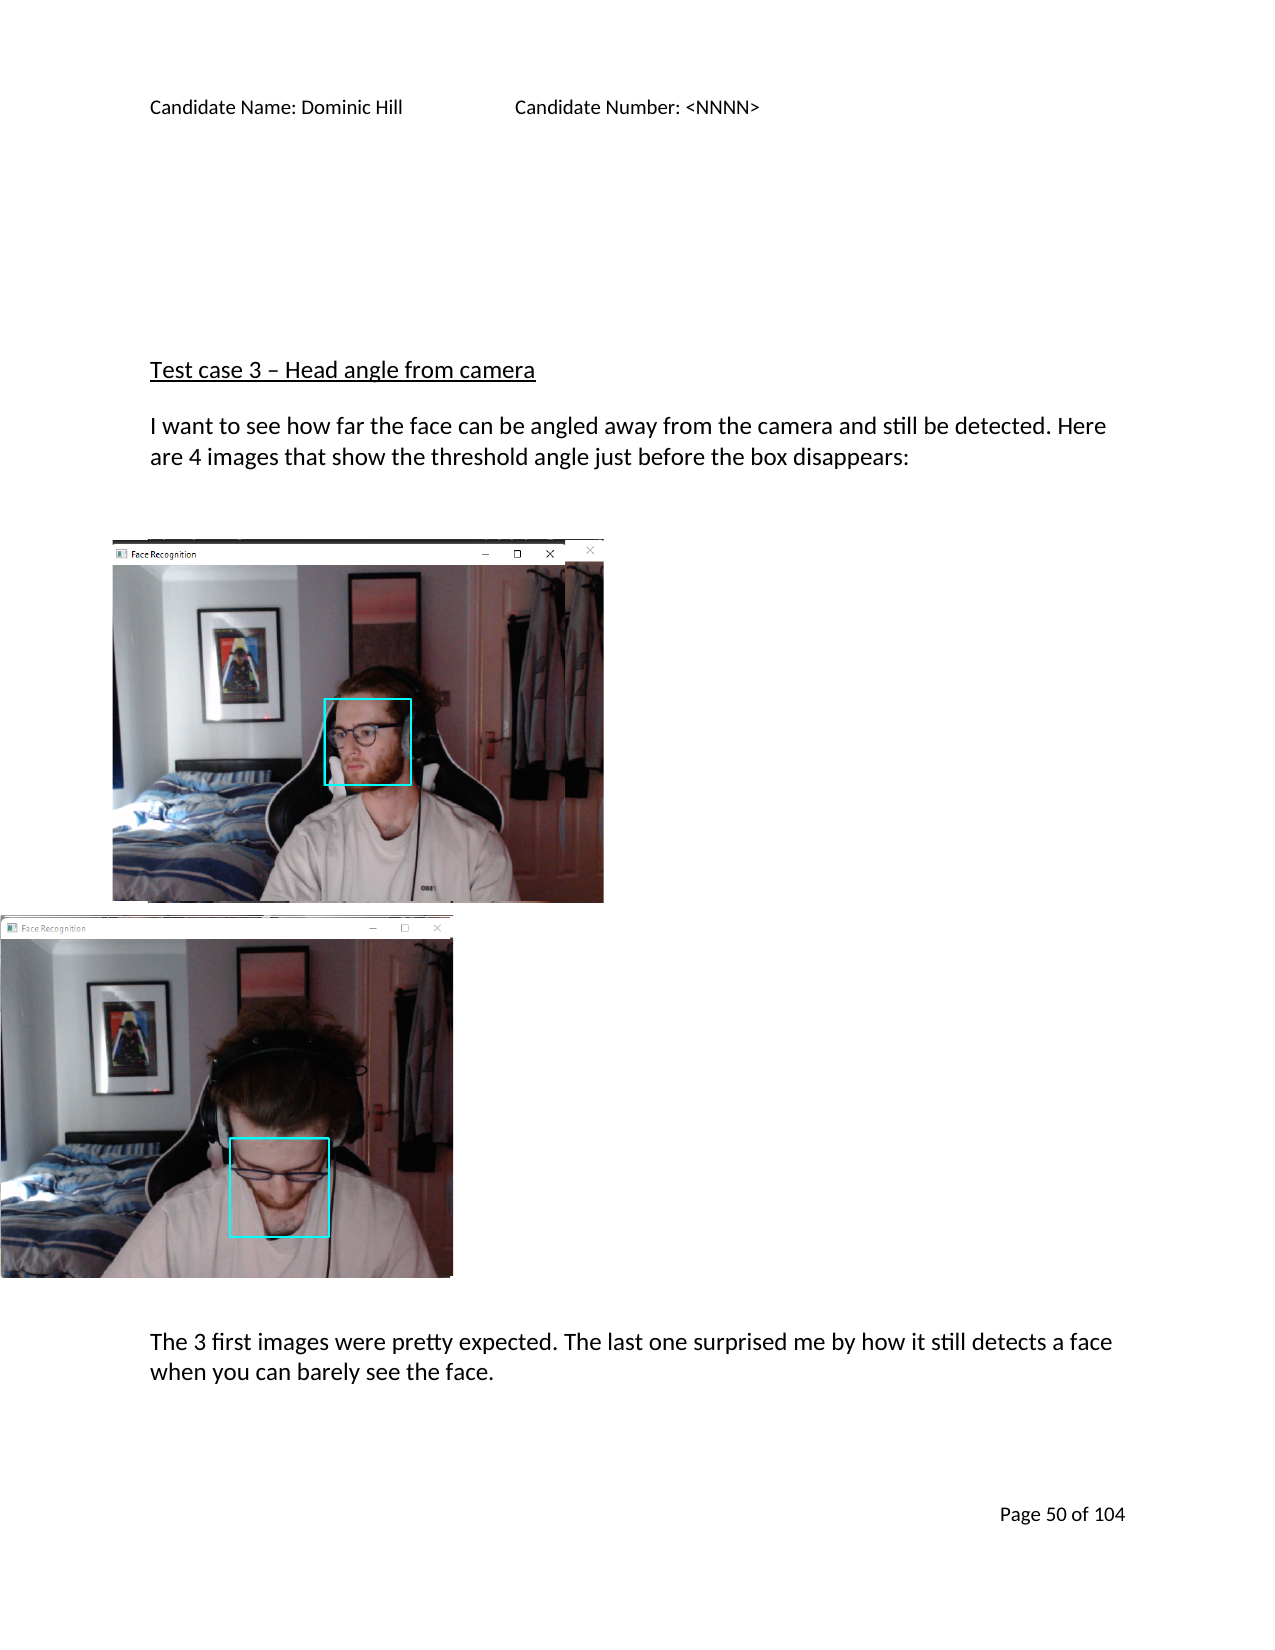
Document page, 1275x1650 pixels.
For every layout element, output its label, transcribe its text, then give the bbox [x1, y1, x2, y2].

text The 3 first images were pretty expected. The last one surprised me by how it still detects a face when you can barely see the face. [150, 1326, 1125, 1387]
text I want to see how far the face can be angled away from the camera and still be detected. Here are 4 images that show the threshold angle just before the box disappears: [150, 410, 1125, 471]
picture [0, 915, 453, 1277]
text Test case 3 – Head angle from camera [150, 354, 1125, 385]
picture [111, 539, 603, 903]
